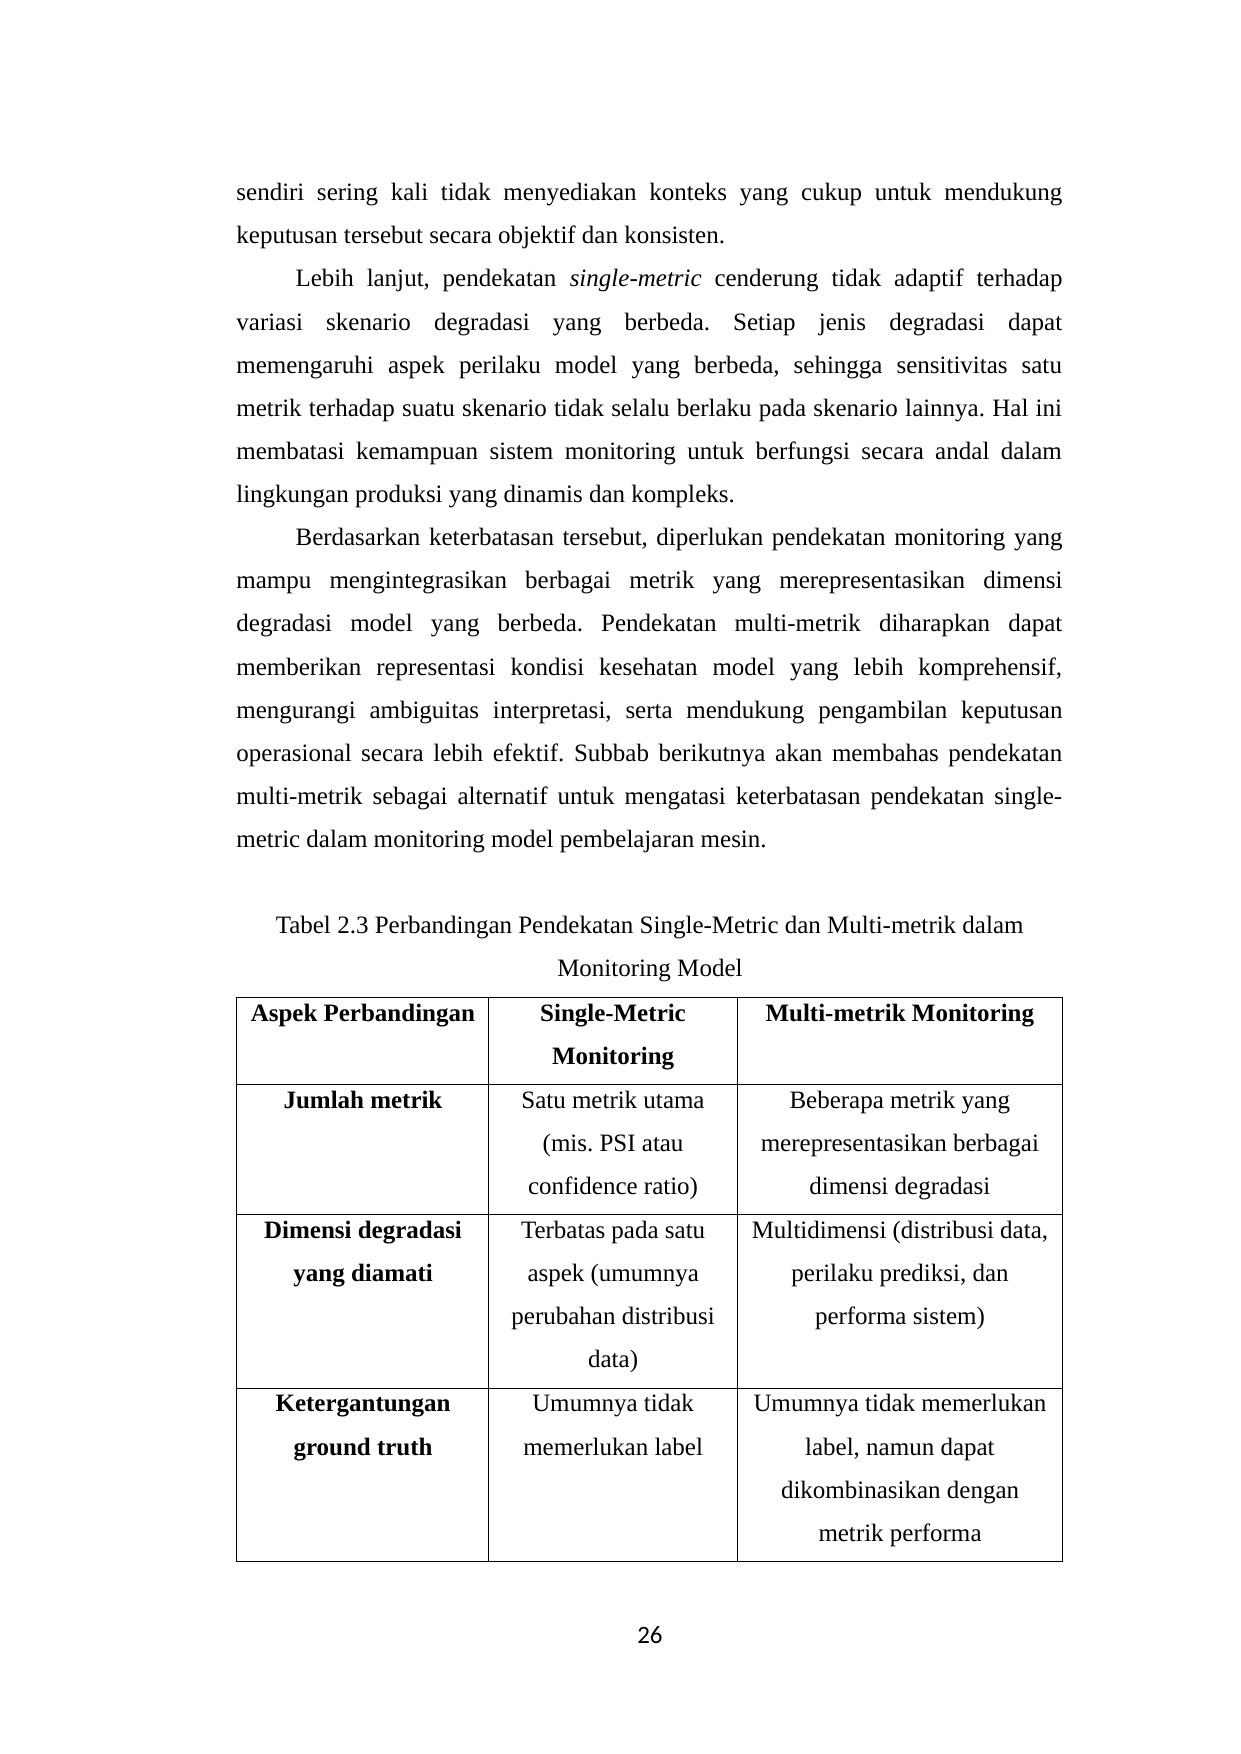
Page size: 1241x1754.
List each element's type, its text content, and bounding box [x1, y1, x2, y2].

table_cell Jumlah metrik [237, 1085, 488, 1214]
table_header Aspek Perbandingan [237, 998, 488, 1084]
table_cell Ketergantungan ground truth [237, 1389, 488, 1561]
text Lebih lanjut, pendekatan single-metric cenderung tidak adaptif terhadap variasi skenario degradasi yang berbeda. Setiap jenis degradasi dapat memengaruhi aspek perilaku model yang berbeda, sehingga sensitivitas satu metrik terhadap suatu skenario tidak selalu berlaku pada skenario lainnya. Hal ini membatasi kemampuan sistem monitoring untuk berfungsi secara andal dalam lingkungan produksi yang dinamis dan kompleks. [236, 263, 1063, 508]
text Tabel 2.3 Perbandingan Pendekatan Single-Metric dan Multi-metrik dalam Monitoring Model [236, 910, 1063, 982]
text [236, 177, 1063, 249]
table_cell Umumnya tidak memerlukan label [489, 1389, 737, 1561]
table_cell Satu metrik utama (mis. PSI atau confidence ratio) [489, 1085, 737, 1214]
table_cell Terbatas pada satu aspek (umumnya perubahan distribusi data) [489, 1215, 737, 1387]
table_cell Multidimensi (distribusi data, perilaku prediksi, dan performa sistem) [738, 1215, 1062, 1387]
table_header Single-Metric Monitoring [489, 998, 737, 1084]
table_cell Umumnya tidak memerlukan label, namun dapat dikombinasikan dengan metrik performa [738, 1389, 1062, 1561]
table_cell Dimensi degradasi yang diamati [237, 1215, 488, 1387]
text Berdasarkan keterbatasan tersebut, diperlukan pendekatan monitoring yang mampu mengintegrasikan berbagai metrik yang merepresentasikan dimensi degradasi model yang berbeda. Pendekatan multi-metrik diharapkan dapat memberikan representasi kondisi kesehatan model yang lebih komprehensif, mengurangi ambiguitas interpretasi, serta mendukung pengambilan keputusan operasional secara lebih efektif. Subbab berikutnya akan membahas pendekatan multi-metrik sebagai alternatif untuk mengatasi keterbatasan pendekatan single-metric dalam monitoring model pembelajaran mesin. [236, 522, 1063, 853]
table_header Multi-metrik Monitoring [738, 998, 1062, 1084]
table_cell Beberapa metrik yang merepresentasikan berbagai dimensi degradasi [738, 1085, 1062, 1214]
